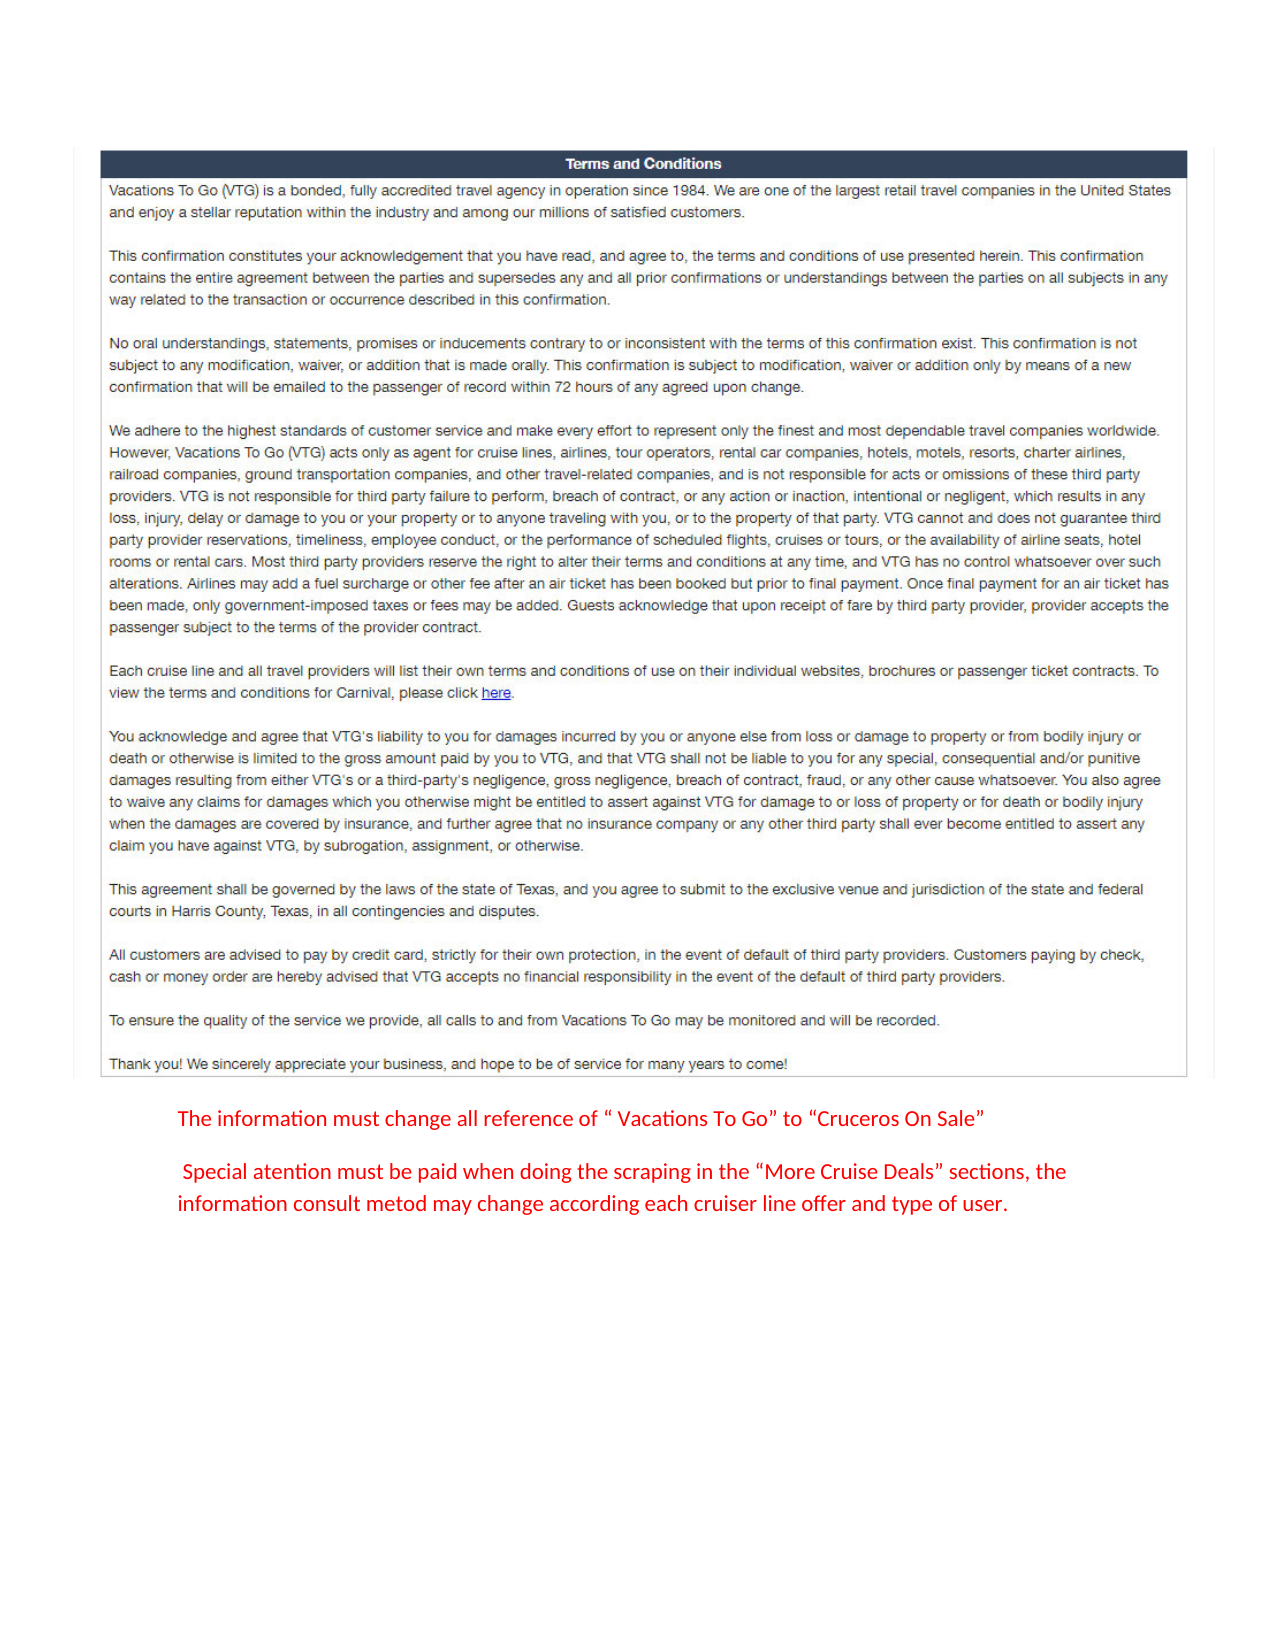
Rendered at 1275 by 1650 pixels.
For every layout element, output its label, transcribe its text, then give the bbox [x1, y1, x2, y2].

picture [73, 147, 1215, 1079]
text Special atention must be paid when doing the scraping in the “More Cruise Deals” sections, the information consult metod may change according each cruiser line offer and type of user. [177, 1157, 1098, 1217]
text The information must change all reference of “ Vacations To Go” to “Cruceros On Sale” [177, 1104, 1098, 1132]
